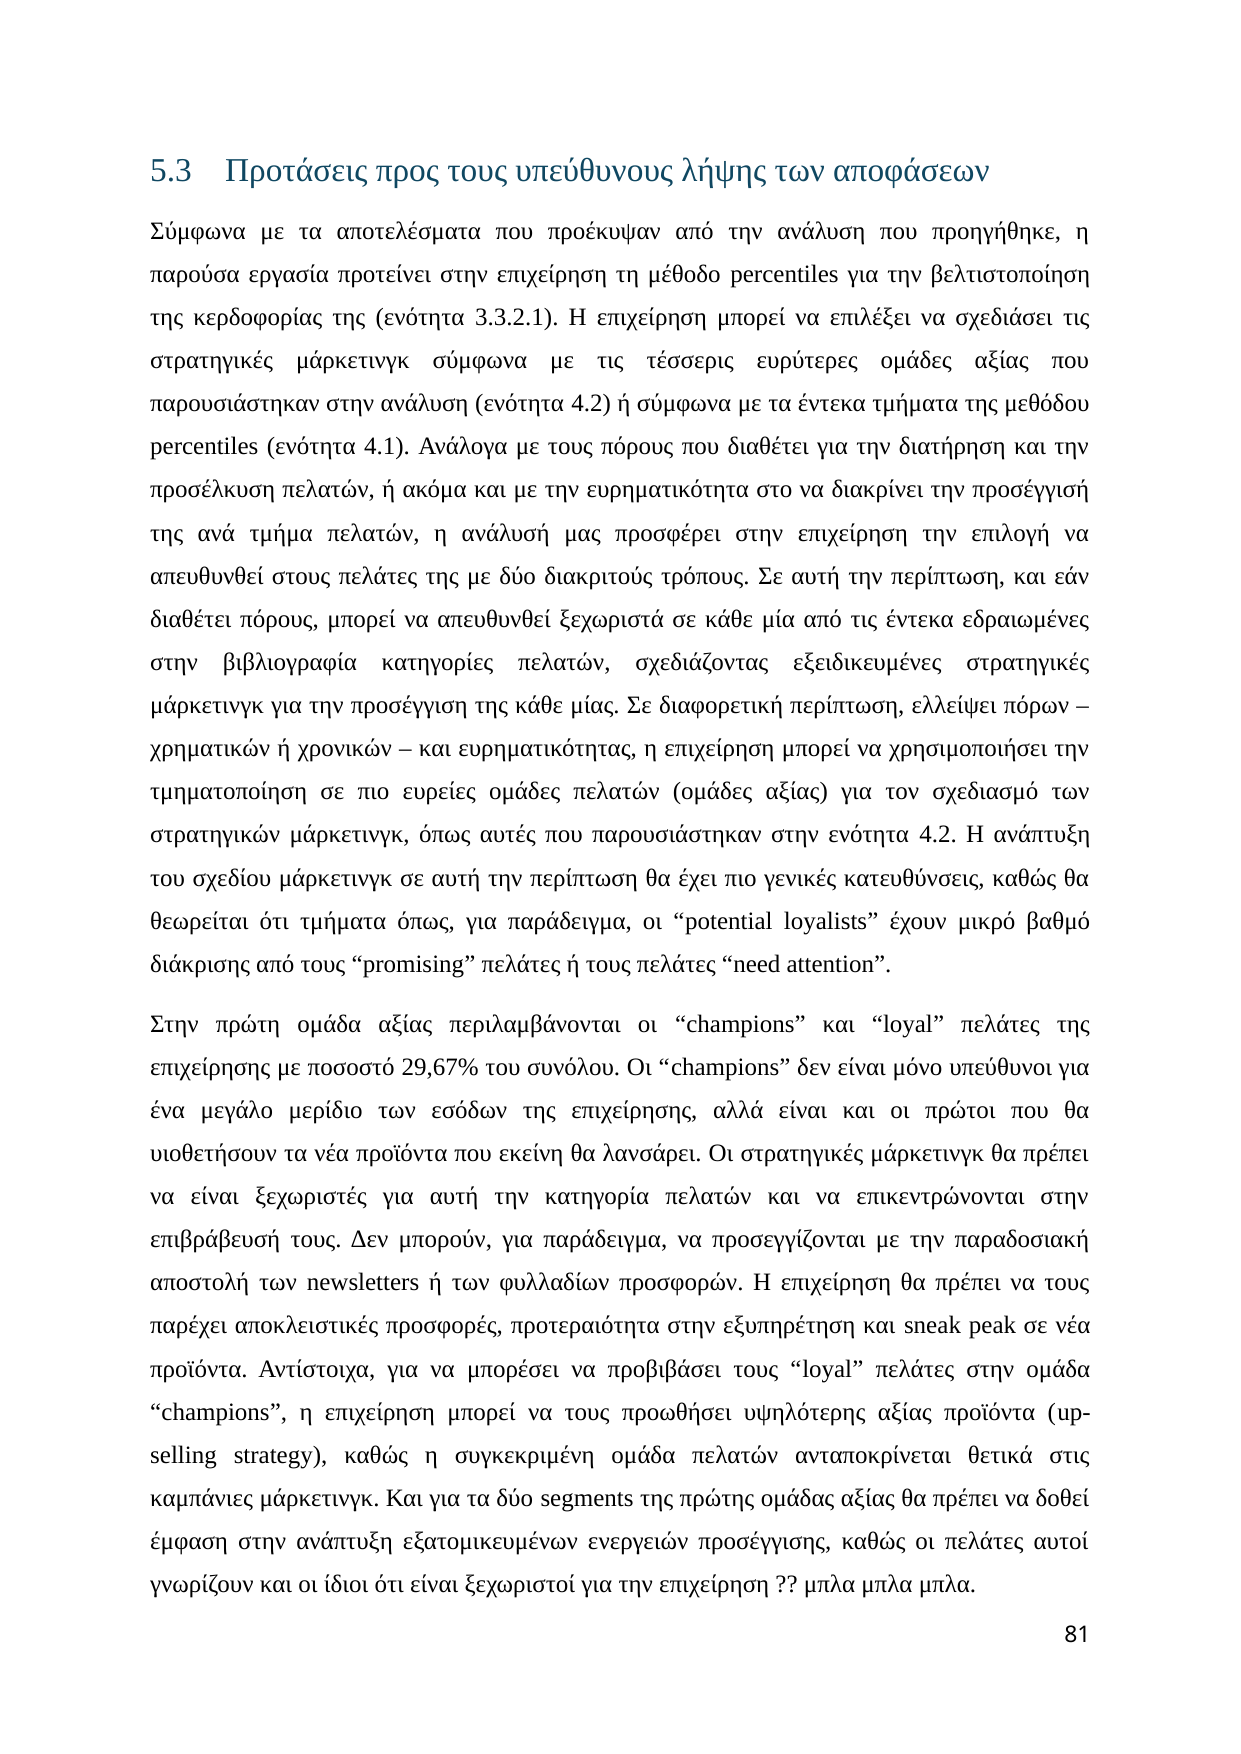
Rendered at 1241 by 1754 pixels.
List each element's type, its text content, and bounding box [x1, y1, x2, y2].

subtitle Προτάσεις προς τους υπεύθυνους λήψης των αποφάσεων [150, 150, 1090, 188]
text Σύμφωνα με τα αποτελέσματα που προέκυψαν από την ανάλυση που προηγήθηκε, η παρούσα εργασία προτείνει στην επιχείρηση τη μέθοδο percentiles για την βελτιστοποίηση της κερδοφορίας της (ενότητα 3.3.2.1). Η επιχείρηση μπορεί να επιλέξει να σχεδιάσει τις στρατηγικές μάρκετινγκ σύμφωνα με τις τέσσερις ευρύτερες ομάδες αξίας που παρουσιάστηκαν στην ανάλυση (ενότητα 4.2) ή σύμφωνα με τα έντεκα τμήματα της μεθόδου percentiles (ενότητα 4.1). Ανάλογα με τους πόρους που διαθέτει για την διατήρηση και την προσέλκυση πελατών, ή ακόμα και με την ευρηματικότητα στο να διακρίνει την προσέγγισή της ανά τμήμα πελατών, η ανάλυσή μας προσφέρει στην επιχείρηση την επιλογή να απευθυνθεί στους πελάτες της με δύο διακριτούς τρόπους. Σε αυτή την περίπτωση, και εάν διαθέτει πόρους, μπορεί να απευθυνθεί ξεχωριστά σε κάθε μία από τις έντεκα εδραιωμένες στην βιβλιογραφία κατηγορίες πελατών, σχεδιάζοντας εξειδικευμένες στρατηγικές μάρκετινγκ για την προσέγγιση της κάθε μίας. Σε διαφορετική περίπτωση, ελλείψει πόρων – χρηματικών ή χρονικών – και ευρηματικότητας, η επιχείρηση μπορεί να χρησιμοποιήσει την τμηματοποίηση σε πιο ευρείες ομάδες πελατών (ομάδες αξίας) για τον σχεδιασμό των στρατηγικών μάρκετινγκ, όπως αυτές που παρουσιάστηκαν στην ενότητα 4.2. Η ανάπτυξη του σχεδίου μάρκετινγκ σε αυτή την περίπτωση θα έχει πιο γενικές κατευθύνσεις, καθώς θα θεωρείται ότι τμήματα όπως, για παράδειγμα, οι “potential loyalists” έχουν μικρό βαθμό διάκρισης από τους “promising” πελάτες ή τους πελάτες “need attention”. [150, 216, 1090, 978]
text Στην πρώτη ομάδα αξίας περιλαμβάνονται οι “champions” και “loyal” πελάτες της επιχείρησης με ποσοστό 29,67% του συνόλου. Οι “champions” δεν είναι μόνο υπεύθυνοι για ένα μεγάλο μερίδιο των εσόδων της επιχείρησης, αλλά είναι και οι πρώτοι που θα υιοθετήσουν τα νέα προϊόντα που εκείνη θα λανσάρει. Οι στρατηγικές μάρκετινγκ θα πρέπει να είναι ξεχωριστές για αυτή την κατηγορία πελατών και να επικεντρώνονται στην επιβράβευσή τους. Δεν μπορούν, για παράδειγμα, να προσεγγίζονται με την παραδοσιακή αποστολή των newsletters ή των φυλλαδίων προσφορών. Η επιχείρηση θα πρέπει να τους παρέχει αποκλειστικές προσφορές, προτεραιότητα στην εξυπηρέτηση και sneak peak σε νέα προϊόντα. Αντίστοιχα, για να μπορέσει να προβιβάσει τους “loyal” πελάτες στην ομάδα “champions”, η επιχείρηση μπορεί να τους προωθήσει υψηλότερης αξίας προϊόντα (up-selling strategy), καθώς η συγκεκριμένη ομάδα πελατών ανταποκρίνεται θετικά στις καμπάνιες μάρκετινγκ. Και για τα δύο segments της πρώτης ομάδας αξίας θα πρέπει να δοθεί έμφαση στην ανάπτυξη εξατομικευμένων ενεργειών προσέγγισης, καθώς οι πελάτες αυτοί γνωρίζουν και οι ίδιοι ότι είναι ξεχωριστοί για την επιχείρηση ?? μπλα μπλα μπλα. [150, 1009, 1090, 1598]
